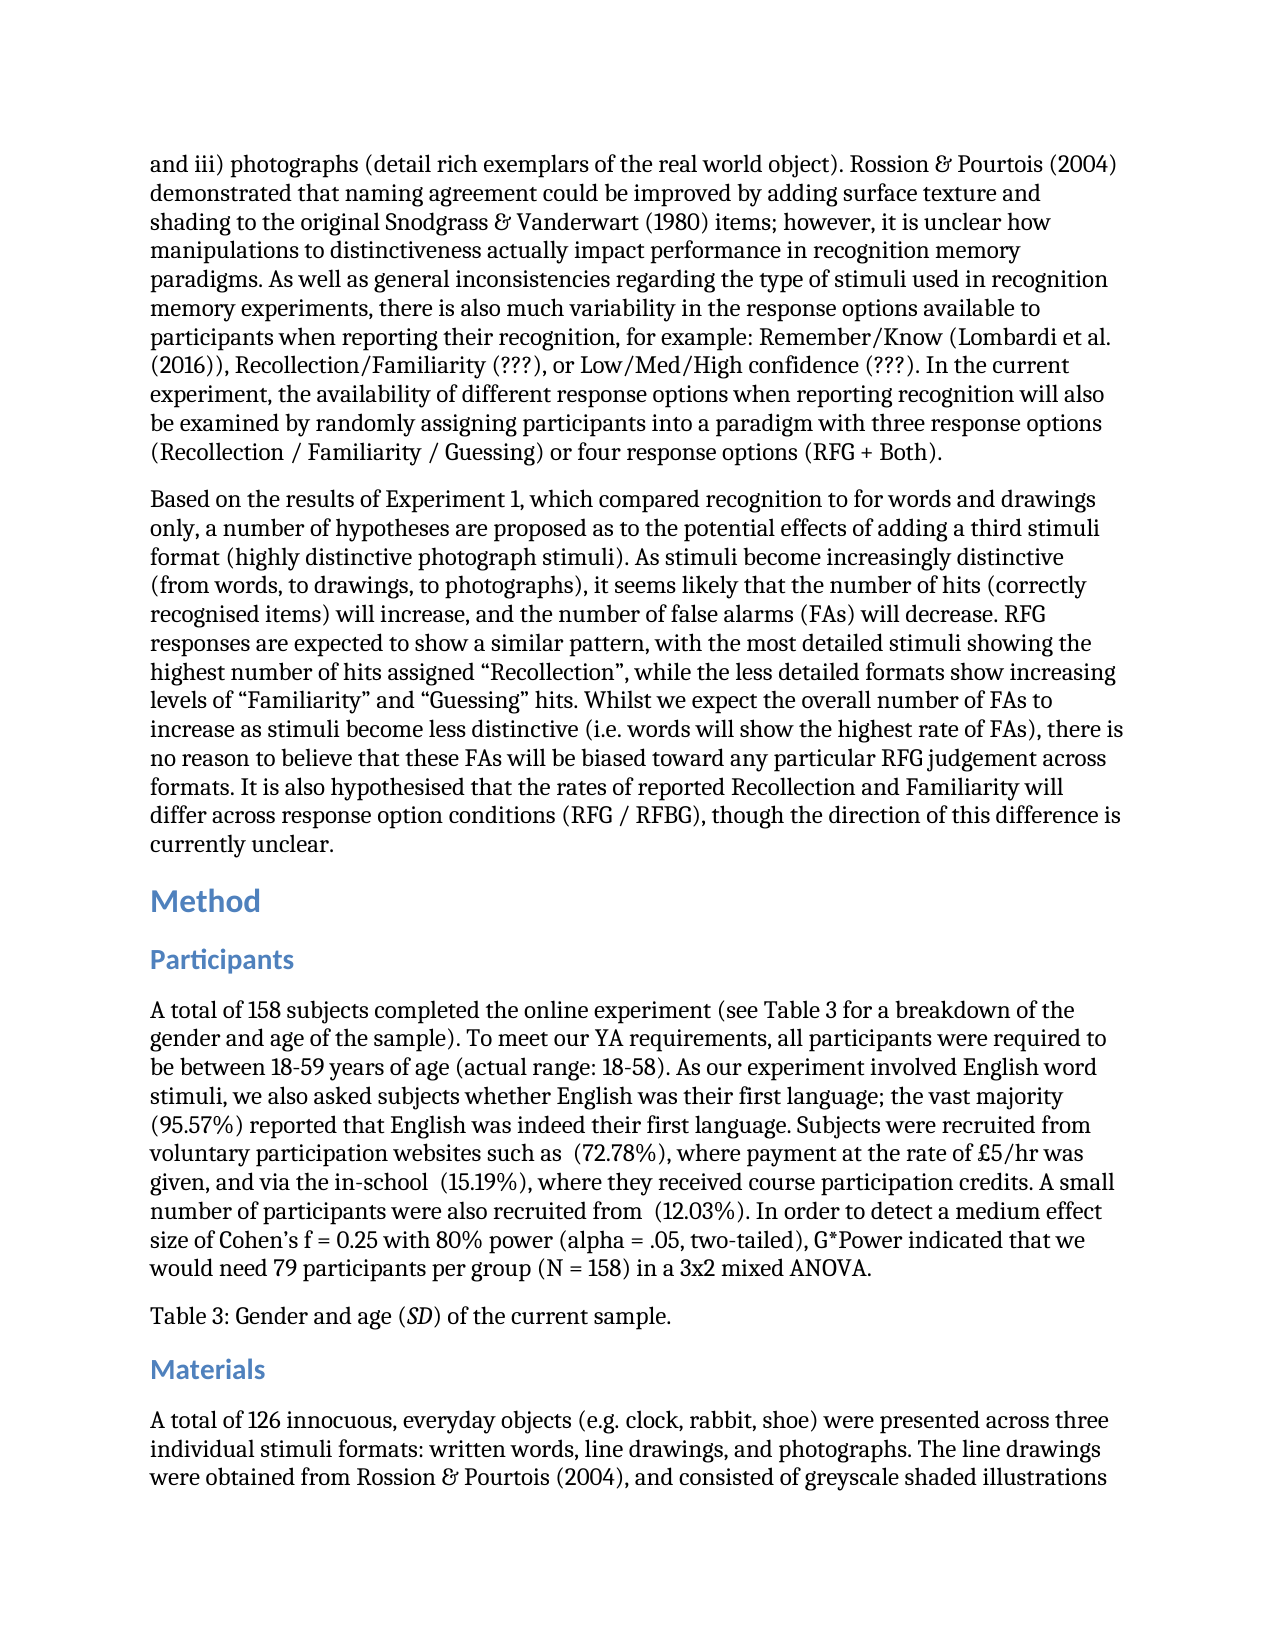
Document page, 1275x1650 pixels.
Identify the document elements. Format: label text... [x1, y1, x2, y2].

text Based on the results of Experiment 1, which compared recognition to for words and drawings only, a number of hypotheses are proposed as to the potential effects of adding a third stimuli format (highly distinctive photograph stimuli). As stimuli become increasingly distinctive (from words, to drawings, to photographs), it seems likely that the number of hits (correctly recognised items) will increase, and the number of false alarms (FAs) will decrease. RFG responses are expected to show a similar pattern, with the most detailed stimuli showing the highest number of hits assigned “Recollection”, while the less detailed formats show increasing levels of “Familiarity” and “Guessing” hits. Whilst we expect the overall number of FAs to increase as stimuli become less distinctive (i.e. words will show the highest rate of FAs), there is no reason to believe that these FAs will be biased toward any particular RFG judgement across formats. It is also hypothesised that the rates of reported Recollection and Familiarity will differ across response option conditions (RFG / RFBG), though the direction of this difference is currently unclear. [150, 485, 1125, 859]
subtitle Method [150, 879, 1125, 920]
text Table 3: Gender and age (SD) of the current sample. [150, 1302, 1125, 1331]
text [150, 150, 1125, 466]
subtitle Materials [150, 1351, 1125, 1387]
text A total of 158 subjects completed the online experiment (see Table 3 for a breakdown of the gender and age of the sample). To meet our YA requirements, all participants were required to be between 18-59 years of age (actual range: 18-58). As our experiment involved English word stimuli, we also asked subjects whether English was their first language; the vast majority (95.57%) reported that English was indeed their first language. Subjects were recruited from voluntary participation websites such as (72.78%), where payment at the rate of £5/hr was given, and via the in-school (15.19%), where they received course participation credits. A small number of participants were also recruited from (12.03%). In order to detect a medium effect size of Cohen’s f = 0.25 with 80% power (alpha = .05, two-tailed), G*Power indicated that we would need 79 participants per group (N = 158) in a 3x2 mixed ANOVA. [150, 996, 1125, 1283]
subtitle Participants [150, 941, 1125, 977]
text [150, 1406, 1125, 1492]
